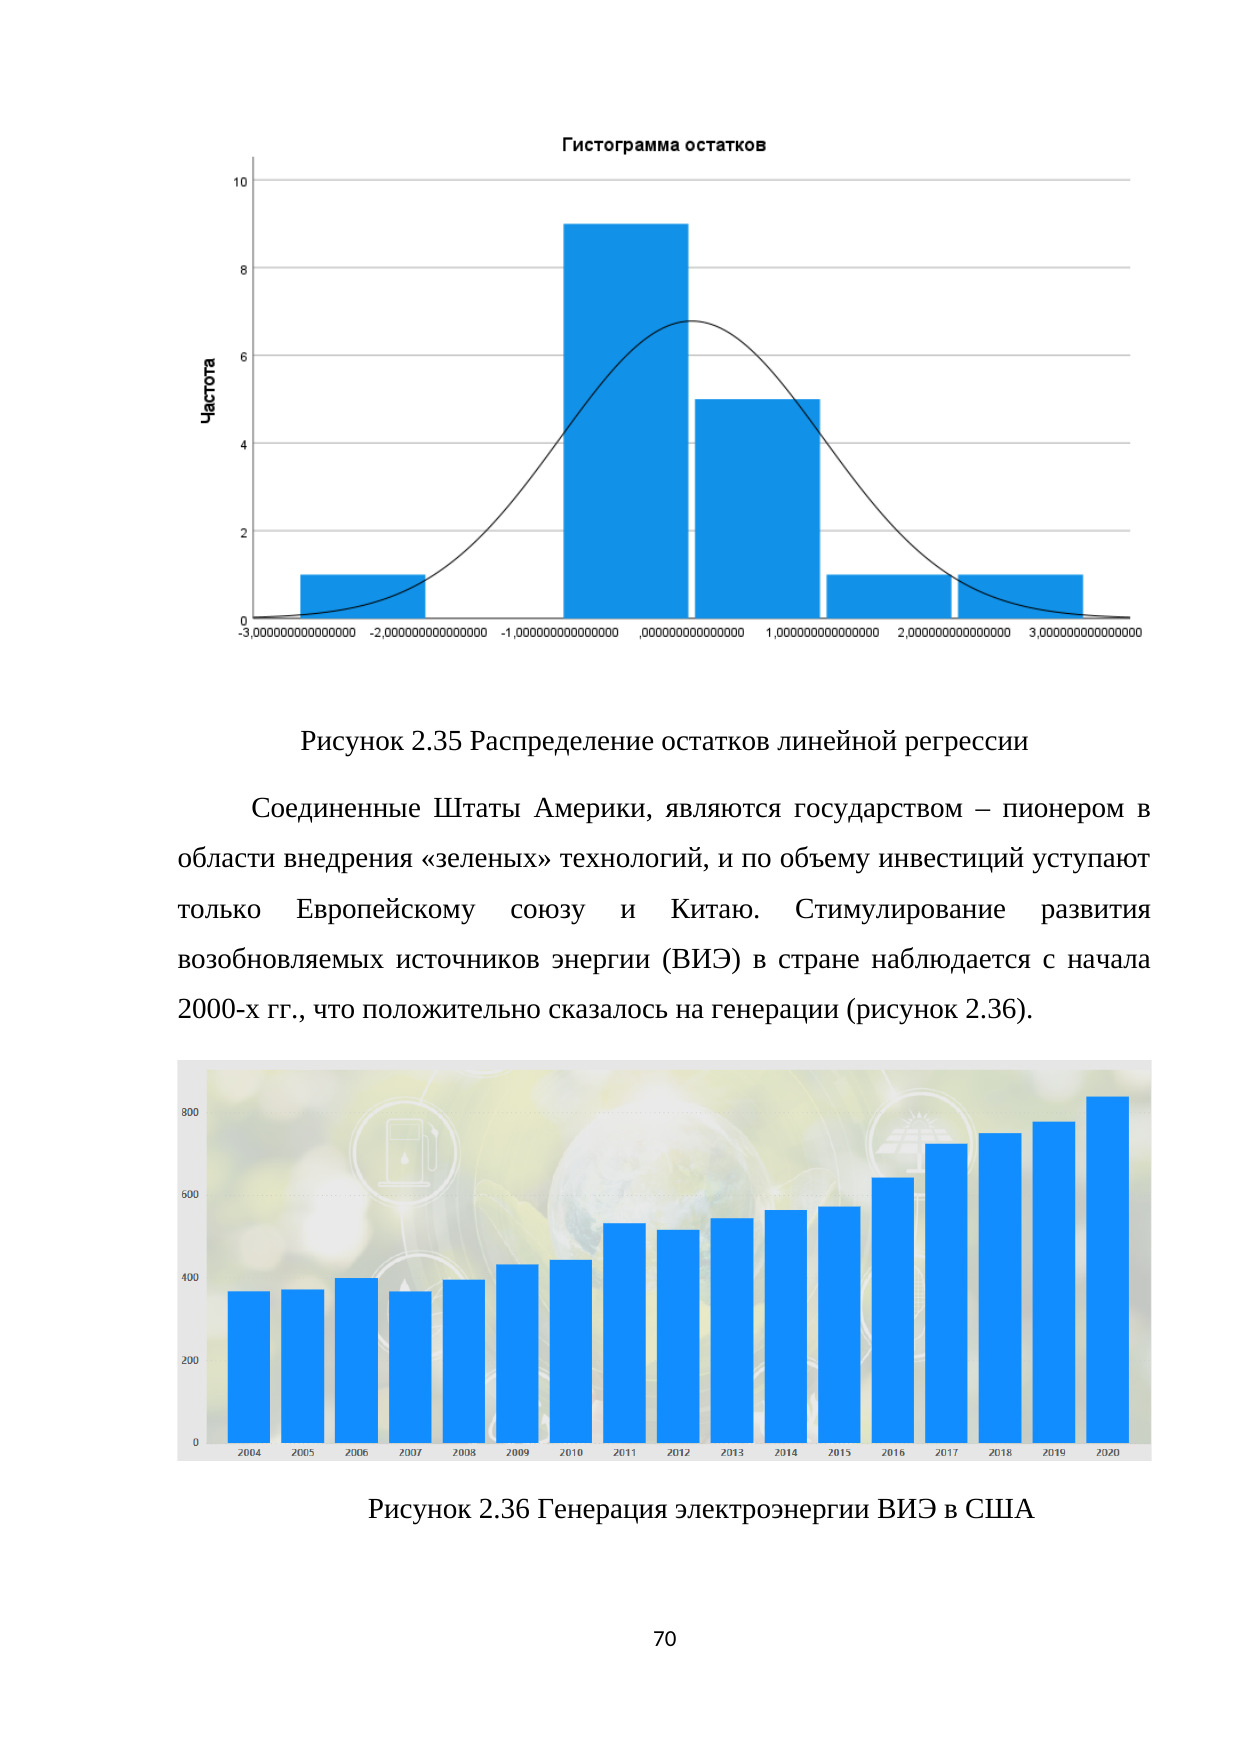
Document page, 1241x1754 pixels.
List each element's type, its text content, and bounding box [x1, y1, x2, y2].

picture [177, 1058, 1152, 1461]
text Соединенные Штаты Америки, являются государством – пионером в области внедрения «зеленых» технологий, и по объему инвестиций уступают только Европейскому союзу и Китаю. Стимулирование развития возобновляемых источников энергии (ВИЭ) в стране наблюдается с начала 2000-х гг., что положительно сказалось на генерации (рисунок 2.36). [177, 790, 1152, 1025]
text Рисунок 2.36 Генерация электроэнергии ВИЭ в США [177, 1491, 1152, 1524]
picture [177, 118, 1152, 693]
text Рисунок 2.35 Распределение остатков линейной регрессии [177, 723, 1152, 757]
